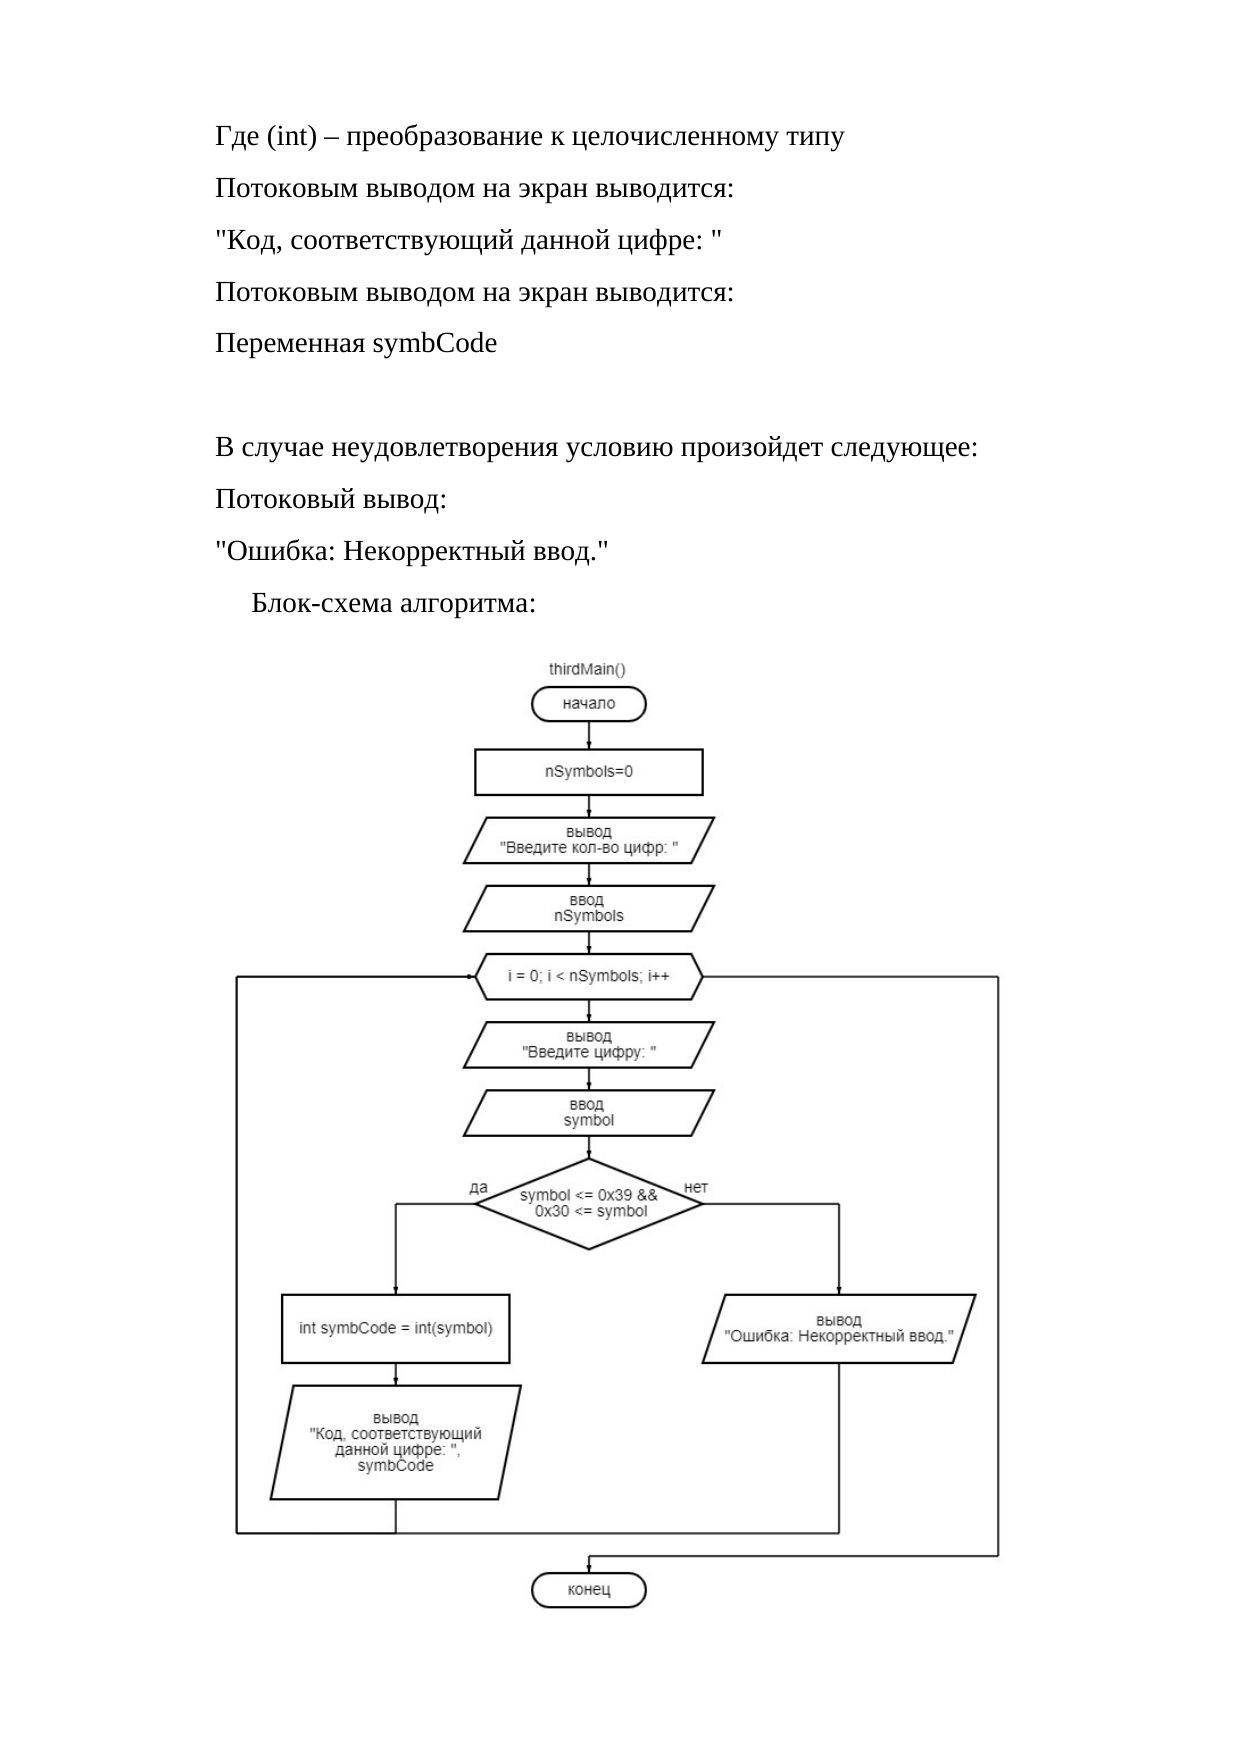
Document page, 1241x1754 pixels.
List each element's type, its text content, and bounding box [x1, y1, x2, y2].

picture [214, 636, 1020, 1630]
text В случае неудовлетворения условию произойдет следующее: [215, 429, 1152, 463]
text "Ошибка: Некорректный ввод." [215, 533, 1152, 567]
text Переменная symbCode [215, 326, 1152, 359]
text Потоковым выводом на экран выводится: [215, 170, 1152, 203]
text Блок-схема алгоритма: [215, 585, 1152, 618]
text Потоковым выводом на экран выводится: [215, 274, 1152, 307]
text "Код, соответствующий данной цифре: " [215, 222, 1152, 255]
text Потоковый вывод: [215, 481, 1152, 515]
text Где (int) – преобразование к целочисленному типу [215, 118, 1152, 152]
